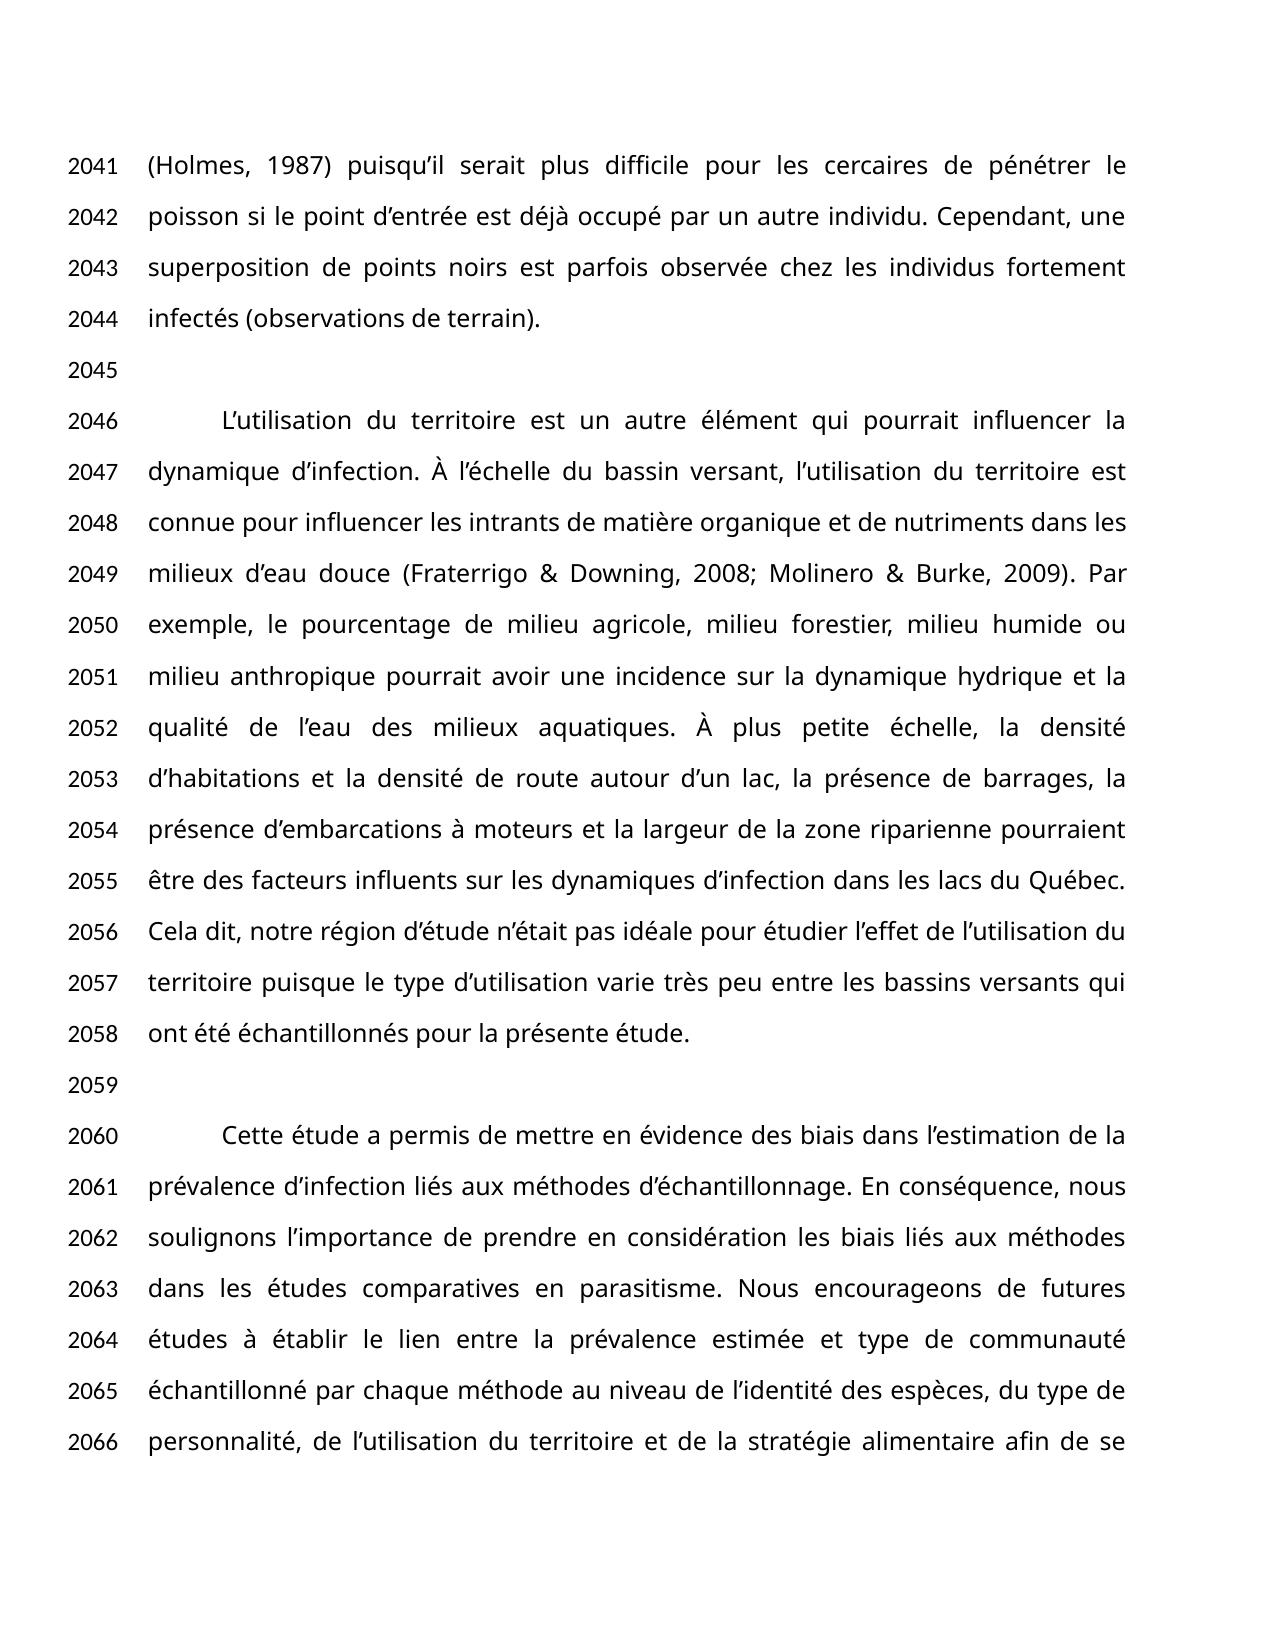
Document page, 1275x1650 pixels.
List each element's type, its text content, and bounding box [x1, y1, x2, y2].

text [148, 1117, 1127, 1458]
text L’utilisation du territoire est un autre élément qui pourrait influencer la dynamique d’infection. À l’échelle du bassin versant, l’utilisation du territoire est connue pour influencer les intrants de matière organique et de nutriments dans les milieux d’eau douce (Fraterrigo & Downing, 2008; Molinero & Burke, 2009). Par exemple, le pourcentage de milieu agricole, milieu forestier, milieu humide ou milieu anthropique pourrait avoir une incidence sur la dynamique hydrique et la qualité de l’eau des milieux aquatiques. À plus petite échelle, la densité d’habitations et la densité de route autour d’un lac, la présence de barrages, la présence d’embarcations à moteurs et la largeur de la zone riparienne pourraient être des facteurs influents sur les dynamiques d’infection dans les lacs du Québec. Cela dit, notre région d’étude n’était pas idéale pour étudier l’effet de l’utilisation du territoire puisque le type d’utilisation varie très peu entre les bassins versants qui ont été échantillonnés pour la présente étude. [148, 403, 1127, 1049]
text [148, 148, 1127, 335]
